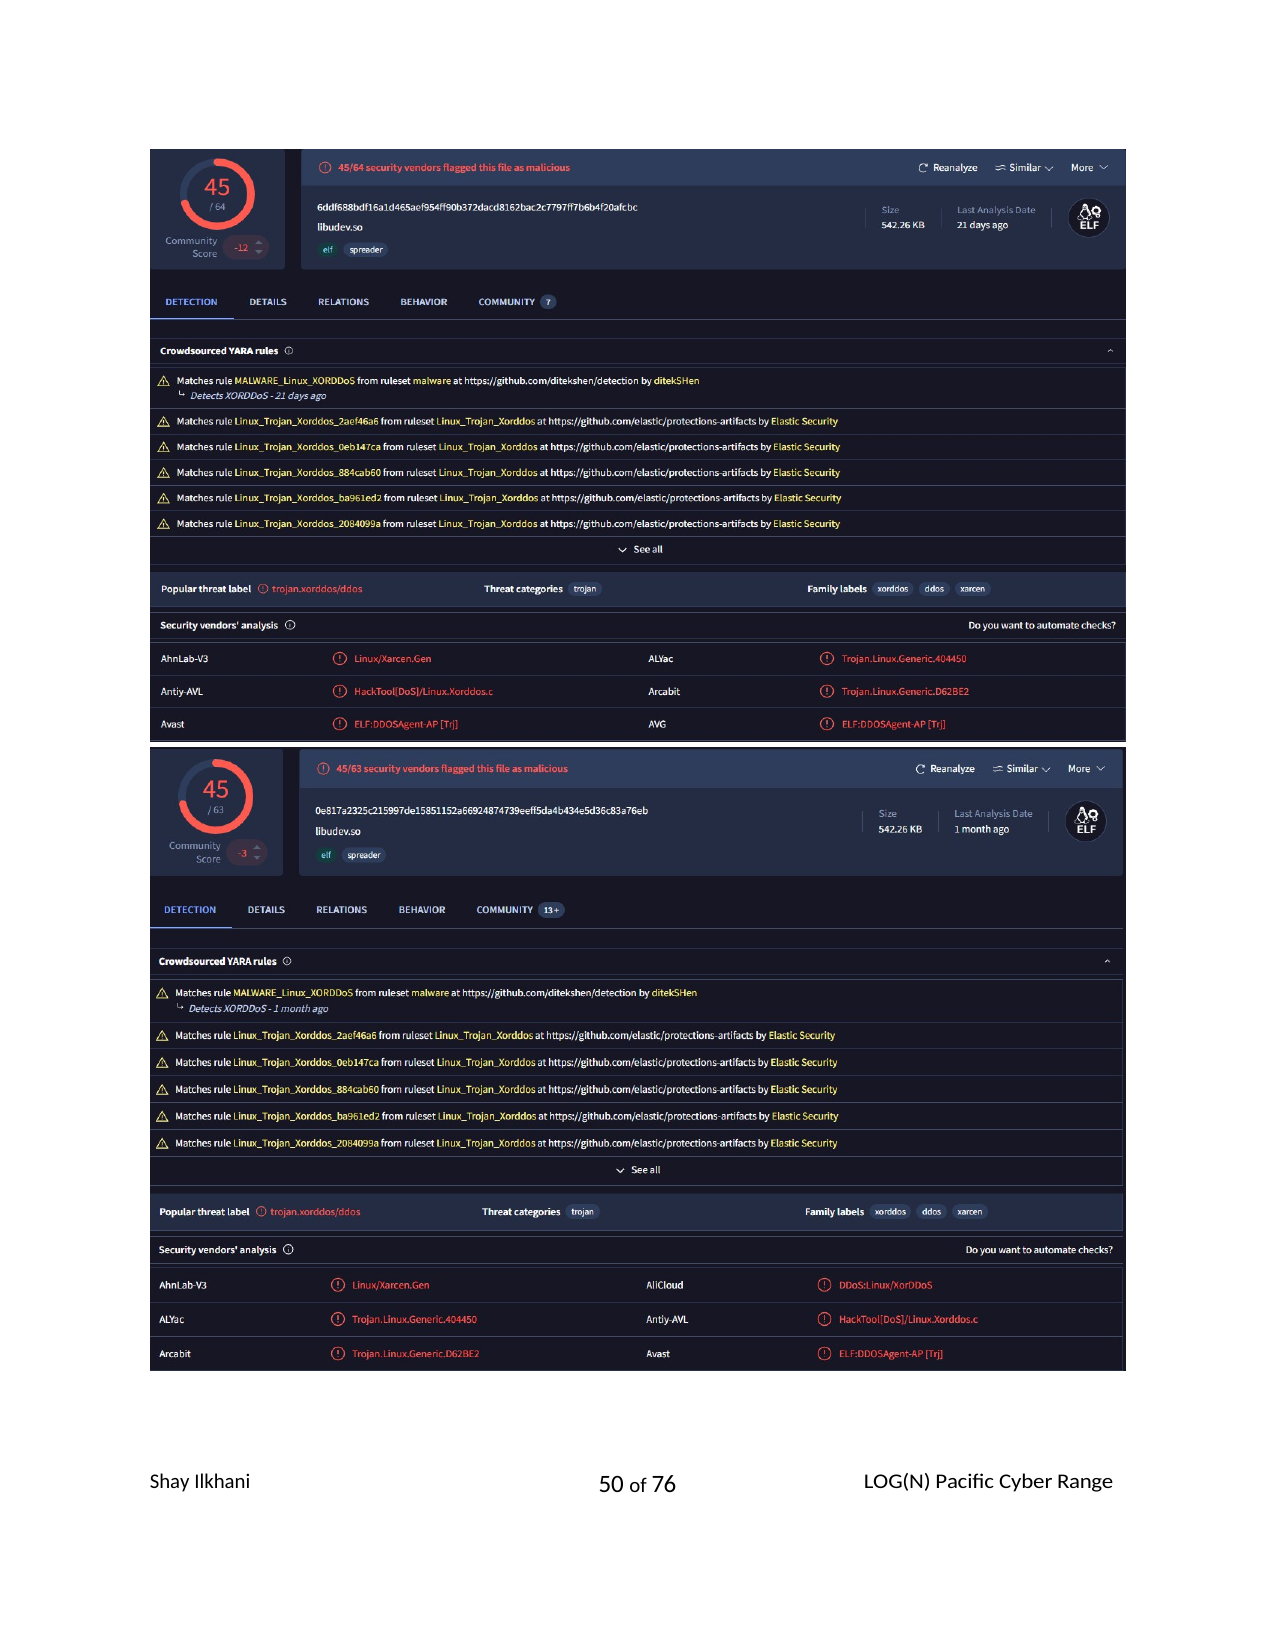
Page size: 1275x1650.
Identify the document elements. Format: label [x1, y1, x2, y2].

picture [150, 747, 1126, 1371]
picture [150, 149, 1126, 742]
